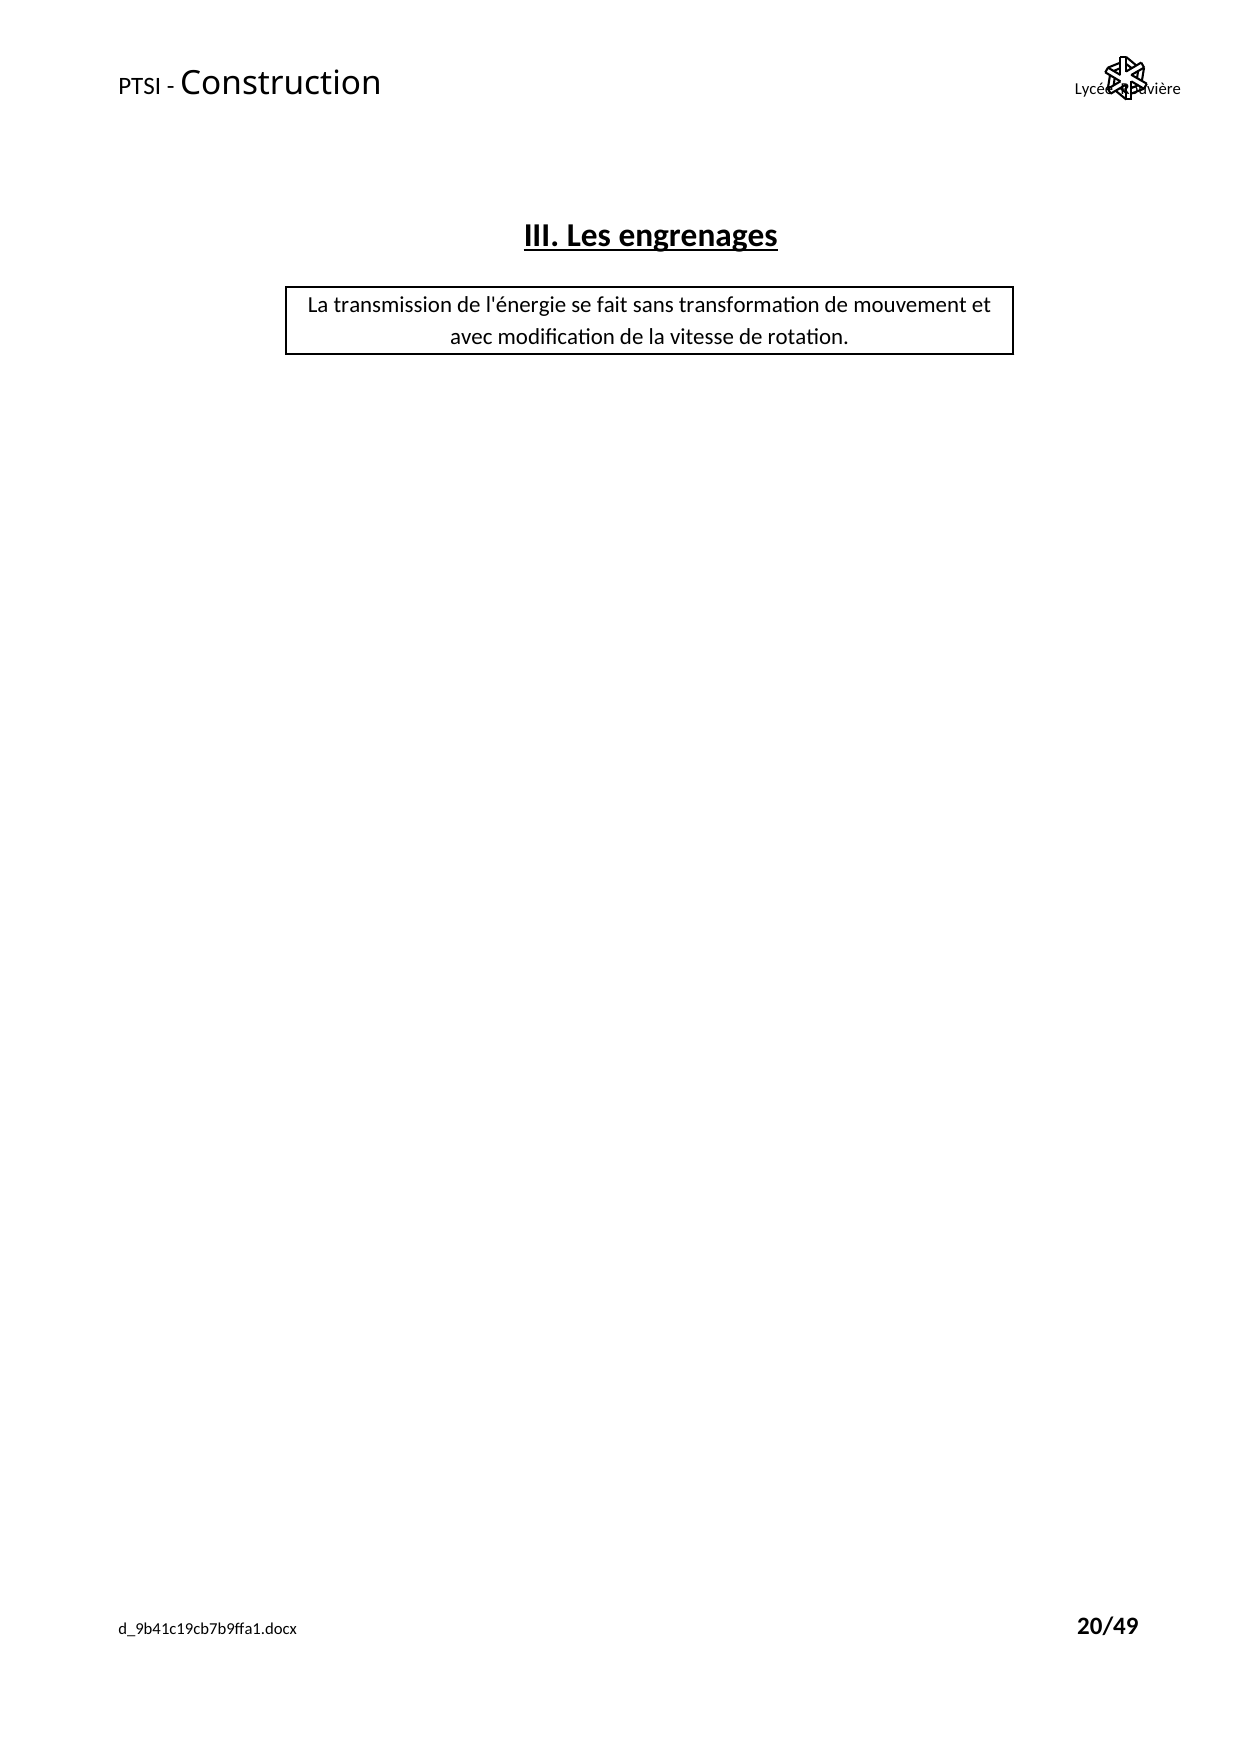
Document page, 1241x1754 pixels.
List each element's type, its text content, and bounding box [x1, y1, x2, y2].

text La transmission de l'énergie se fait sans transformation de mouvement et avec modification de la vitesse de rotation. [287, 288, 1012, 353]
subtitle Les engrenages [156, 214, 1181, 255]
